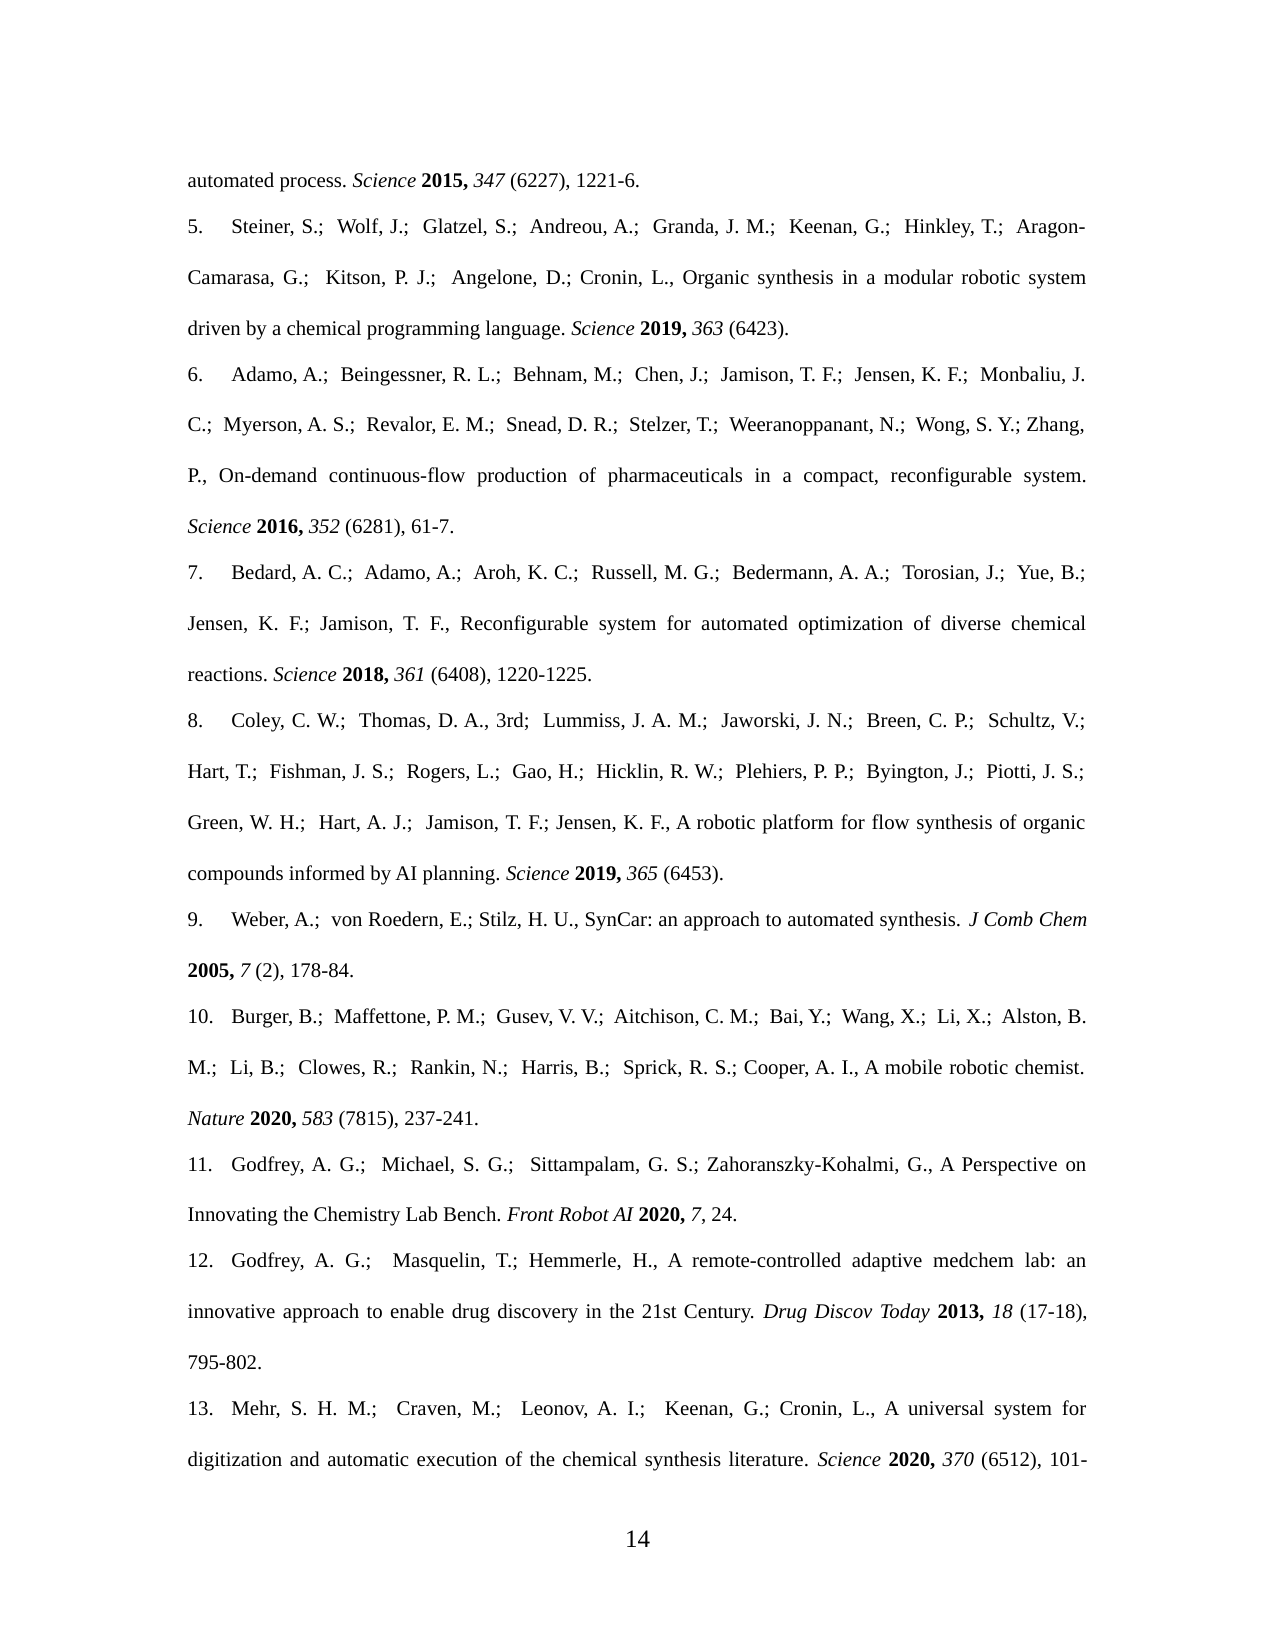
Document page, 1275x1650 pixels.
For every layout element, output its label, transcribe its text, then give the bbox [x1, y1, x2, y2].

text 11. Godfrey, A. G.; Michael, S. G.; Sittampalam, G. S.; Zahoranszky-Kohalmi, G., A Perspective on Innovating the Chemistry Lab Bench. Front Robot AI 2020, 7, 24. [187, 1147, 1087, 1231]
text 7. Bedard, A. C.; Adamo, A.; Aroh, K. C.; Russell, M. G.; Bedermann, A. A.; Torosian, J.; Yue, B.; Jensen, K. F.; Jamison, T. F., Reconfigurable system for automated optimization of diverse chemical reactions. Science 2018, 361 (6408), 1220-1225. [187, 555, 1087, 691]
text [187, 163, 1087, 197]
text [187, 1391, 1087, 1476]
text 5. Steiner, S.; Wolf, J.; Glatzel, S.; Andreou, A.; Granda, J. M.; Keenan, G.; Hinkley, T.; Aragon-Camarasa, G.; Kitson, P. J.; Angelone, D.; Cronin, L., Organic synthesis in a modular robotic system driven by a chemical programming language. Science 2019, 363 (6423). [187, 209, 1087, 344]
text 12. Godfrey, A. G.; Masquelin, T.; Hemmerle, H., A remote-controlled adaptive medchem lab: an innovative approach to enable drug discovery in the 21st Century. Drug Discov Today 2013, 18 (17-18), 795-802. [187, 1243, 1087, 1379]
text 9. Weber, A.; von Roedern, E.; Stilz, H. U., SynCar: an approach to automated synthesis. J Comb Chem 2005, 7 (2), 178-84. [187, 902, 1087, 987]
text 6. Adamo, A.; Beingessner, R. L.; Behnam, M.; Chen, J.; Jamison, T. F.; Jensen, K. F.; Monbaliu, J. C.; Myerson, A. S.; Revalor, E. M.; Snead, D. R.; Stelzer, T.; Weeranoppanant, N.; Wong, S. Y.; Zhang, P., On-demand continuous-flow production of pharmaceuticals in a compact, reconfigurable system. Science 2016, 352 (6281), 61-7. [187, 357, 1087, 543]
text 8. Coley, C. W.; Thomas, D. A., 3rd; Lummiss, J. A. M.; Jaworski, J. N.; Breen, C. P.; Schultz, V.; Hart, T.; Fishman, J. S.; Rogers, L.; Gao, H.; Hicklin, R. W.; Plehiers, P. P.; Byington, J.; Piotti, J. S.; Green, W. H.; Hart, A. J.; Jamison, T. F.; Jensen, K. F., A robotic platform for flow synthesis of organic compounds informed by AI planning. Science 2019, 365 (6453). [187, 703, 1087, 890]
text 10. Burger, B.; Maffettone, P. M.; Gusev, V. V.; Aitchison, C. M.; Bai, Y.; Wang, X.; Li, X.; Alston, B. M.; Li, B.; Clowes, R.; Rankin, N.; Harris, B.; Sprick, R. S.; Cooper, A. I., A mobile robotic chemist. Nature 2020, 583 (7815), 237-241. [187, 999, 1087, 1134]
